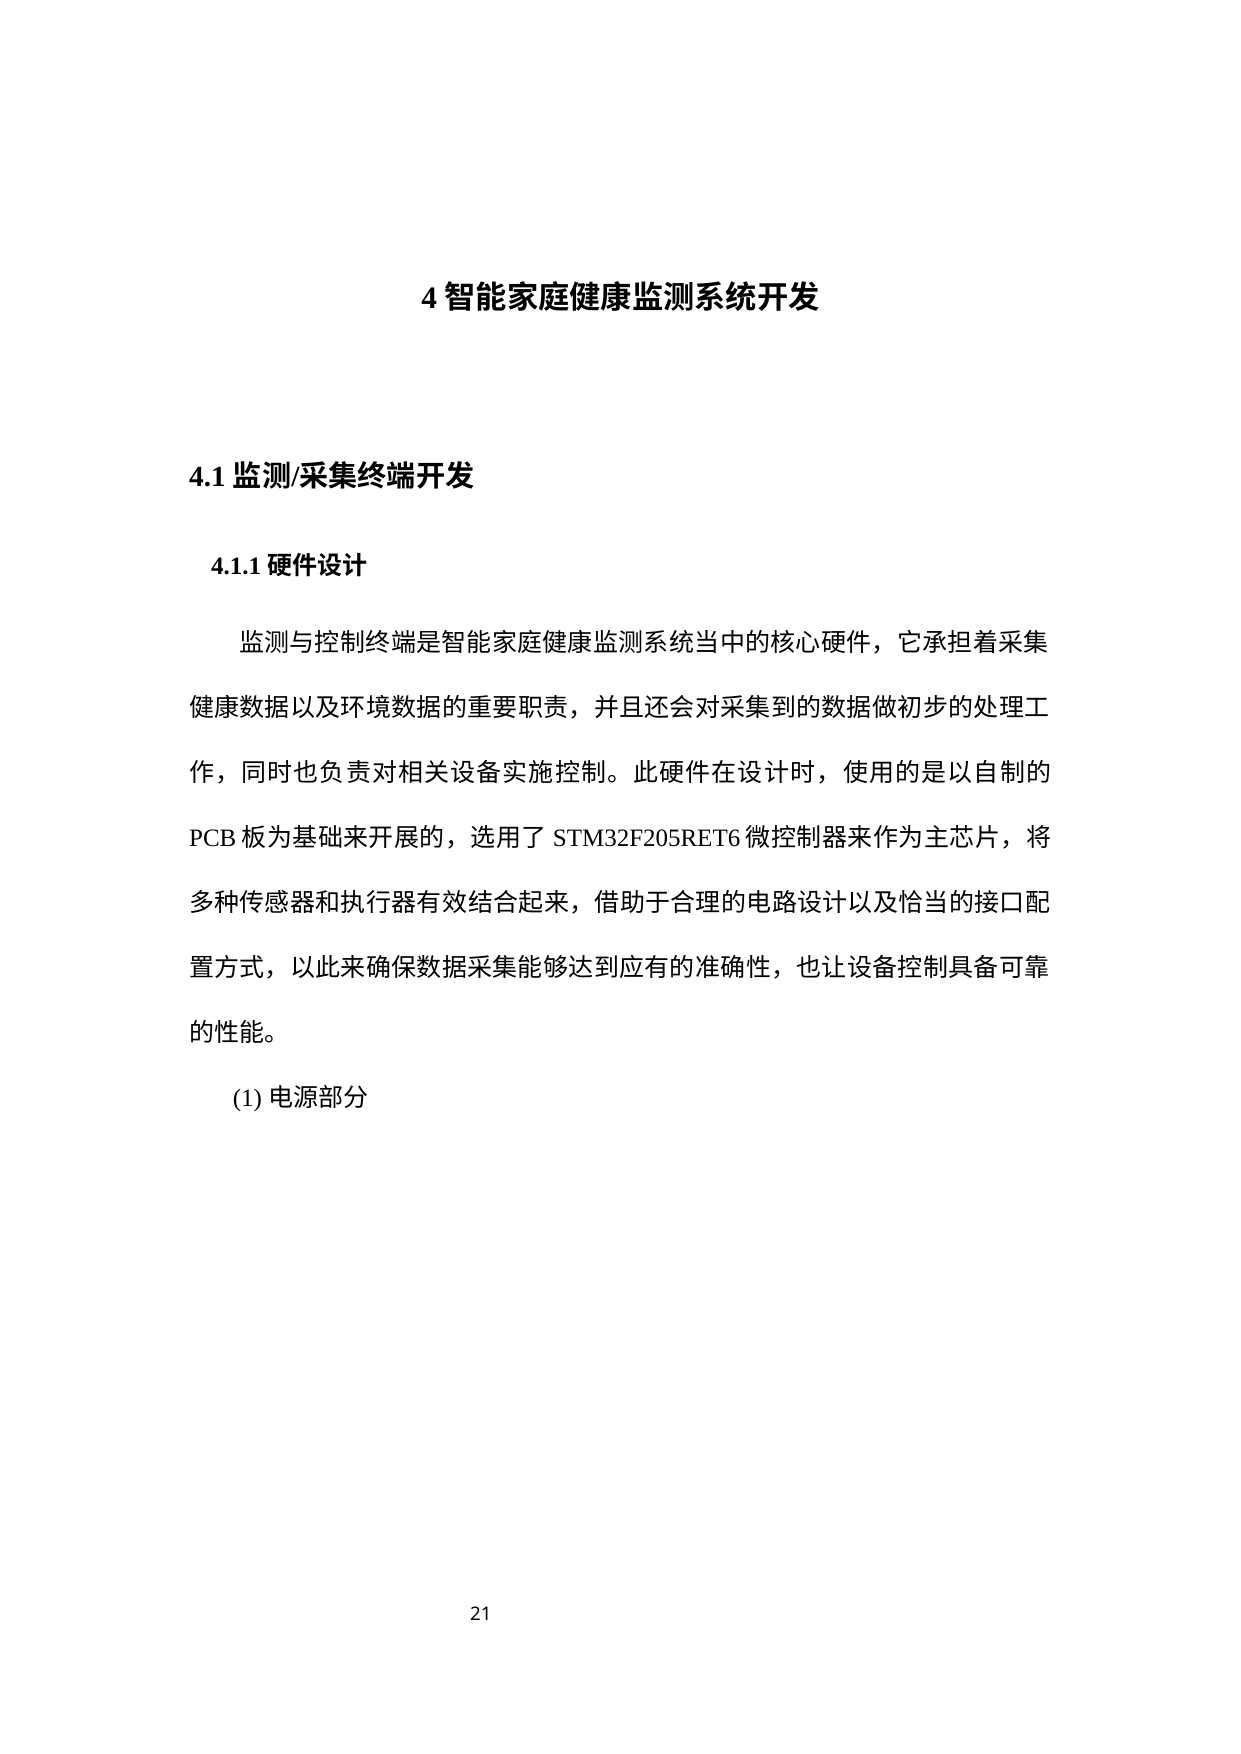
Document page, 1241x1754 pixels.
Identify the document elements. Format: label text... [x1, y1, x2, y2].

subtitle 监测/采集终端开发 [189, 441, 1051, 506]
subtitle 硬件设计 [196, 531, 1051, 596]
subtitle 智能家庭健康监测系统开发 [189, 262, 1051, 327]
list 电源部分 [233, 1063, 1051, 1128]
text 监测与控制终端是智能家庭健康监测系统当中的核心硬件，它承担着采集健康数据以及环境数据的重要职责，并且还会对采集到的数据做初步的处理工作，同时也负责对相关设备实施控制。此硬件在设计时，使用的是以自制的PCB板为基础来开展的，选用了STM32F205RET6微控制器来作为主芯片，将多种传感器和执行器有效结合起来，借助于合理的电路设计以及恰当的接口配置方式，以此来确保数据采集能够达到应有的准确性，也让设备控制具备可靠的性能。 [189, 608, 1051, 1063]
